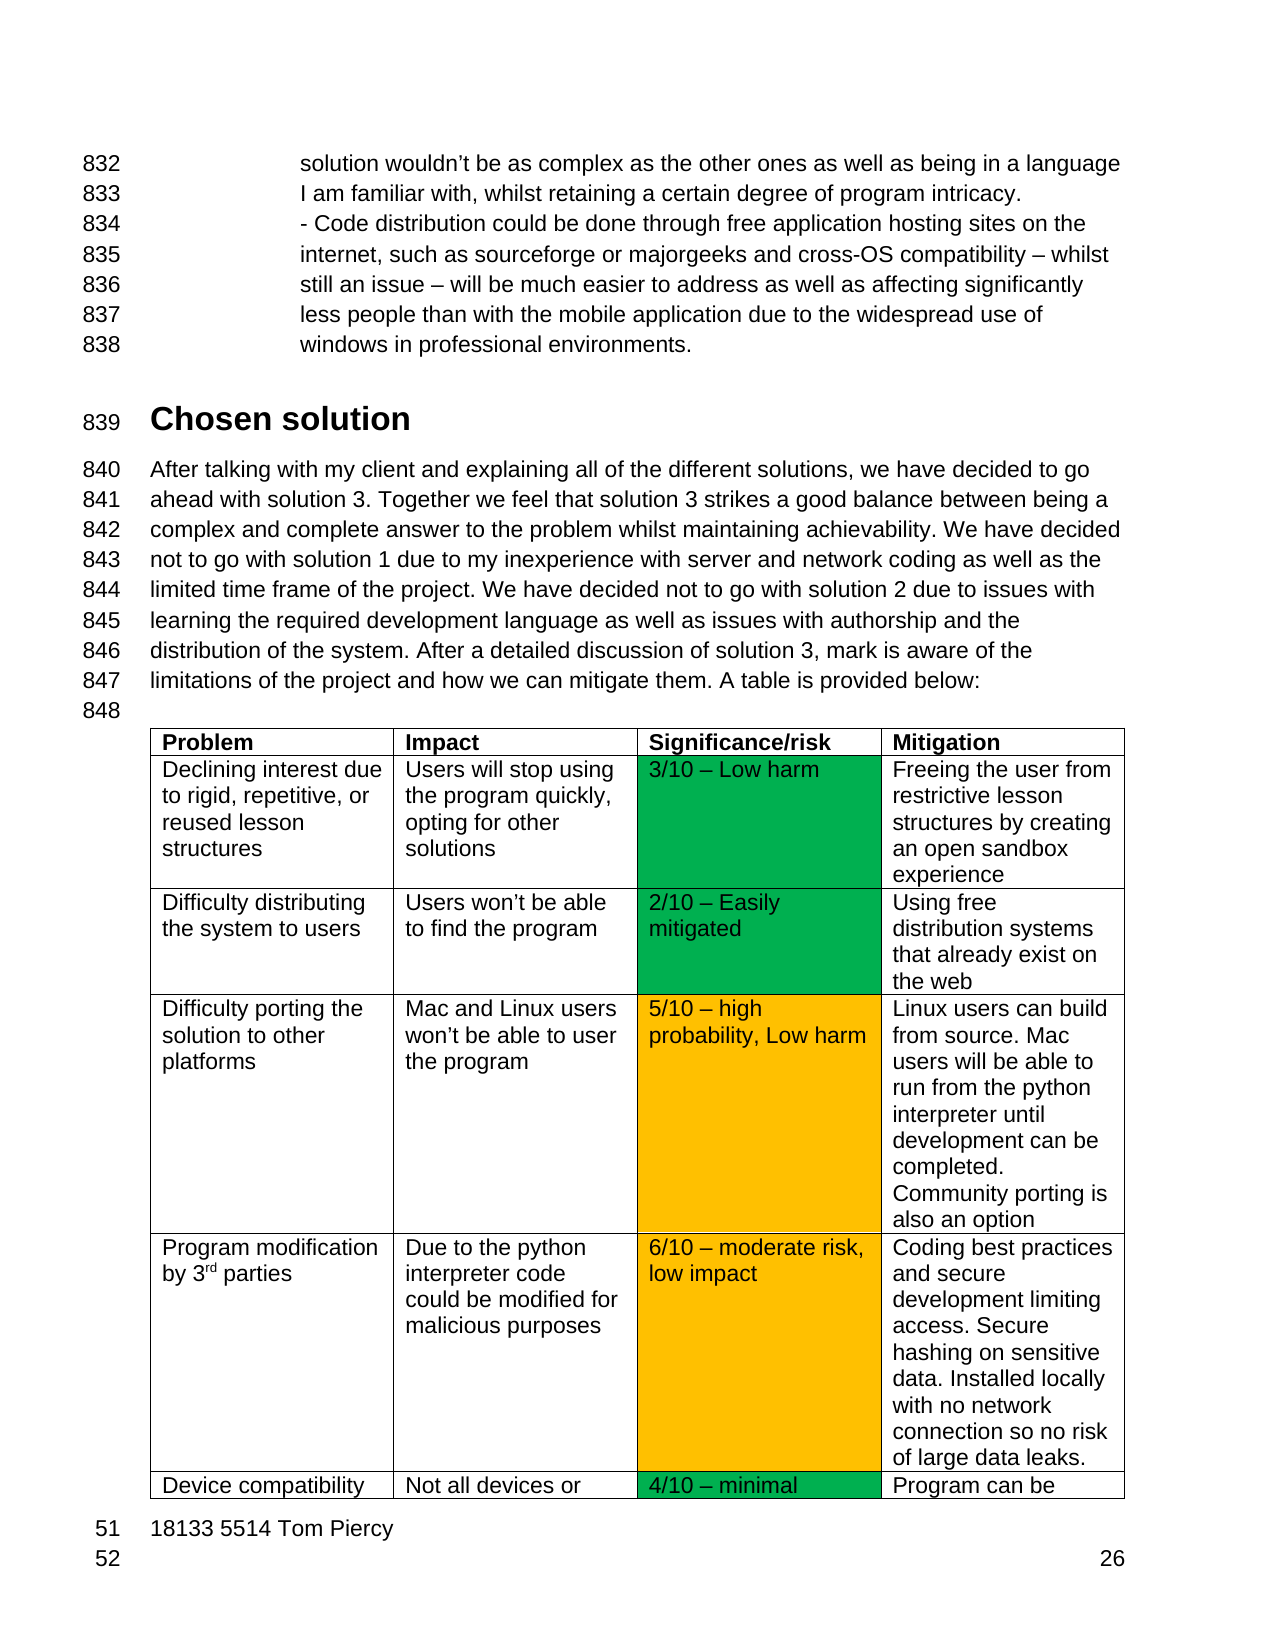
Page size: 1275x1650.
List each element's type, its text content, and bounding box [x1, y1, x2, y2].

table_cell 5/10 – high probability, Low harm [638, 995, 881, 1232]
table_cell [394, 1472, 637, 1498]
table_cell Freeing the user from restrictive lesson structures by creating an open sandbox experience [882, 756, 1124, 888]
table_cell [882, 1472, 1124, 1498]
table_cell Difficulty porting the solution to other platforms [151, 995, 393, 1232]
table_cell Coding best practices and secure development limiting access. Secure hashing on sensitive data. Installed locally with no network connection so no risk of large data leaks. [882, 1234, 1124, 1471]
table_cell Due to the python interpreter code could be modified for malicious purposes [394, 1234, 637, 1471]
table_header Problem [151, 729, 393, 755]
table_cell Mac and Linux users won’t be able to user the program [394, 995, 637, 1232]
subtitle Chosen solution [150, 399, 1125, 437]
table_cell Users will stop using the program quickly, opting for other solutions [394, 756, 637, 888]
table_header Impact [394, 729, 637, 755]
table_cell 2/10 – Easily mitigated [638, 889, 881, 994]
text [300, 150, 1125, 358]
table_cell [638, 1472, 881, 1498]
table_cell 6/10 – moderate risk, low impact [638, 1234, 881, 1471]
table_header Mitigation [882, 729, 1124, 755]
table_cell Declining interest due to rigid, repetitive, or reused lesson structures [151, 756, 393, 888]
table_header Significance/risk [638, 729, 881, 755]
table_cell 3/10 – Low harm [638, 756, 881, 888]
table_cell Difficulty distributing the system to users [151, 889, 393, 994]
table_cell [151, 1472, 393, 1498]
table_cell Program modification by 3rd parties [151, 1234, 393, 1471]
text After talking with my client and explaining all of the different solutions, we have decided to go ahead with solution 3. Together we feel that solution 3 strikes a good balance between being a complex and complete answer to the problem whilst maintaining achievability. We have decided not to go with solution 1 due to my inexperience with server and network coding as well as the limited time frame of the project. We have decided not to go with solution 2 due to issues with learning the required development language as well as issues with authorship and the distribution of the system. After a detailed discussion of solution 3, mark is aware of the limitations of the project and how we can mitigate them. A table is provided below: [150, 456, 1125, 693]
table_cell Linux users can build from source. Mac users will be able to run from the python interpreter until development can be completed. Community porting is also an option [882, 995, 1124, 1232]
table_cell Users won’t be able to find the program [394, 889, 637, 994]
table_cell Using free distribution systems that already exist on the web [882, 889, 1124, 994]
